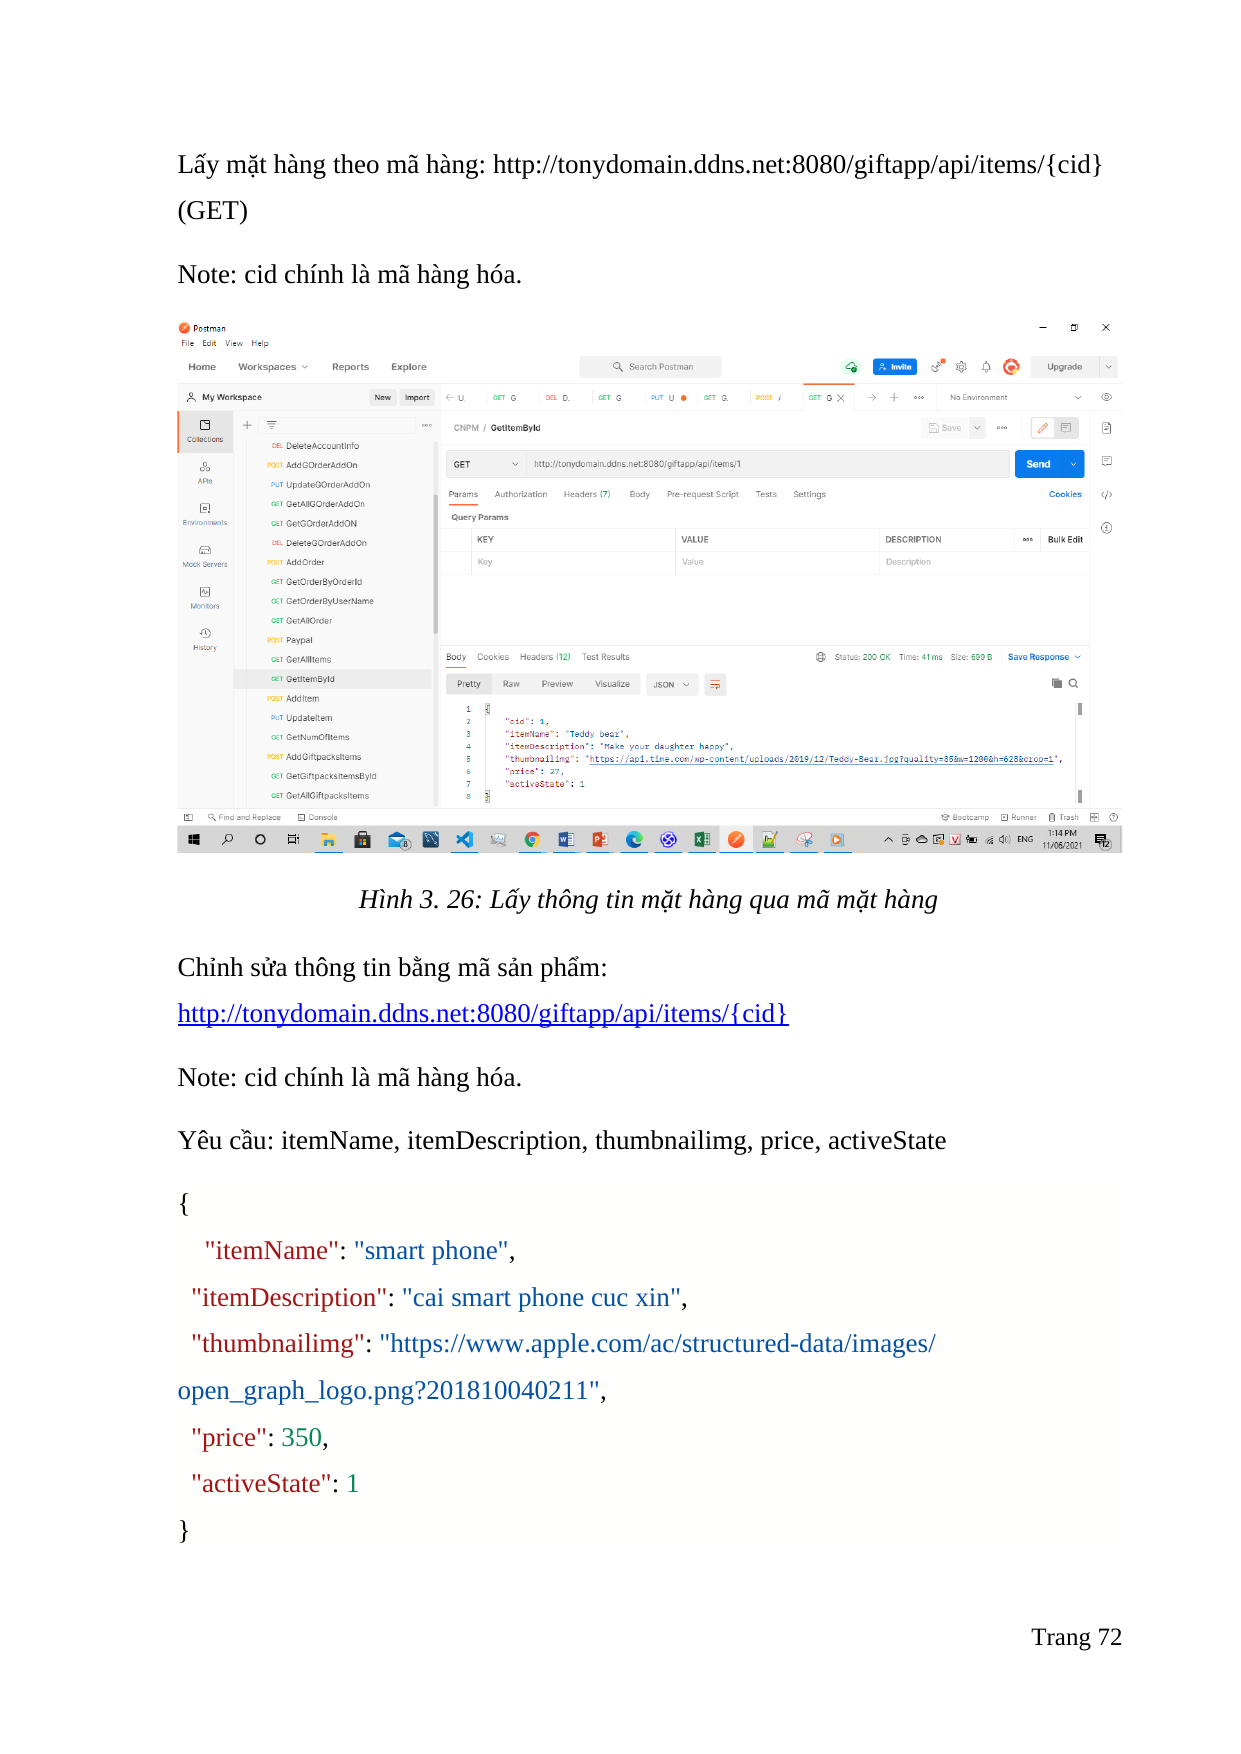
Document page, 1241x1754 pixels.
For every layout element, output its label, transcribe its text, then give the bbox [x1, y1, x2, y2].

text "price": 350, [177, 1421, 1122, 1452]
text Chỉnh sửa thông tin bằng mã sản phẩm: http://tonydomain.ddns.net:8080/giftapp/api/items/{cid} [177, 951, 1122, 1028]
text Hình 3. 26: Lấy thông tin mặt hàng qua mã mặt hàng [177, 883, 1122, 914]
text "itemName": "smart phone", [177, 1234, 1122, 1265]
text "activeState": 1 [177, 1467, 1122, 1498]
text } [177, 1514, 1122, 1545]
text "itemDescription": "cai smart phone cuc xin", [177, 1281, 1122, 1312]
text Lấy mặt hàng theo mã hàng: http://tonydomain.ddns.net:8080/giftapp/api/items/{cid} (GET) [177, 148, 1122, 226]
text "thumbnailimg": "https://www.apple.com/ac/structured-data/images/open_graph_logo.png?201810040211", [177, 1327, 1122, 1405]
text Yêu cầu: itemName, itemDescription, thumbnailimg, price, activeState [177, 1124, 1122, 1155]
text Note: cid chính là mã hàng hóa. [177, 1061, 1122, 1092]
text Note: cid chính là mã hàng hóa. [177, 258, 1122, 289]
picture [177, 321, 1123, 853]
text { [177, 1187, 1122, 1218]
